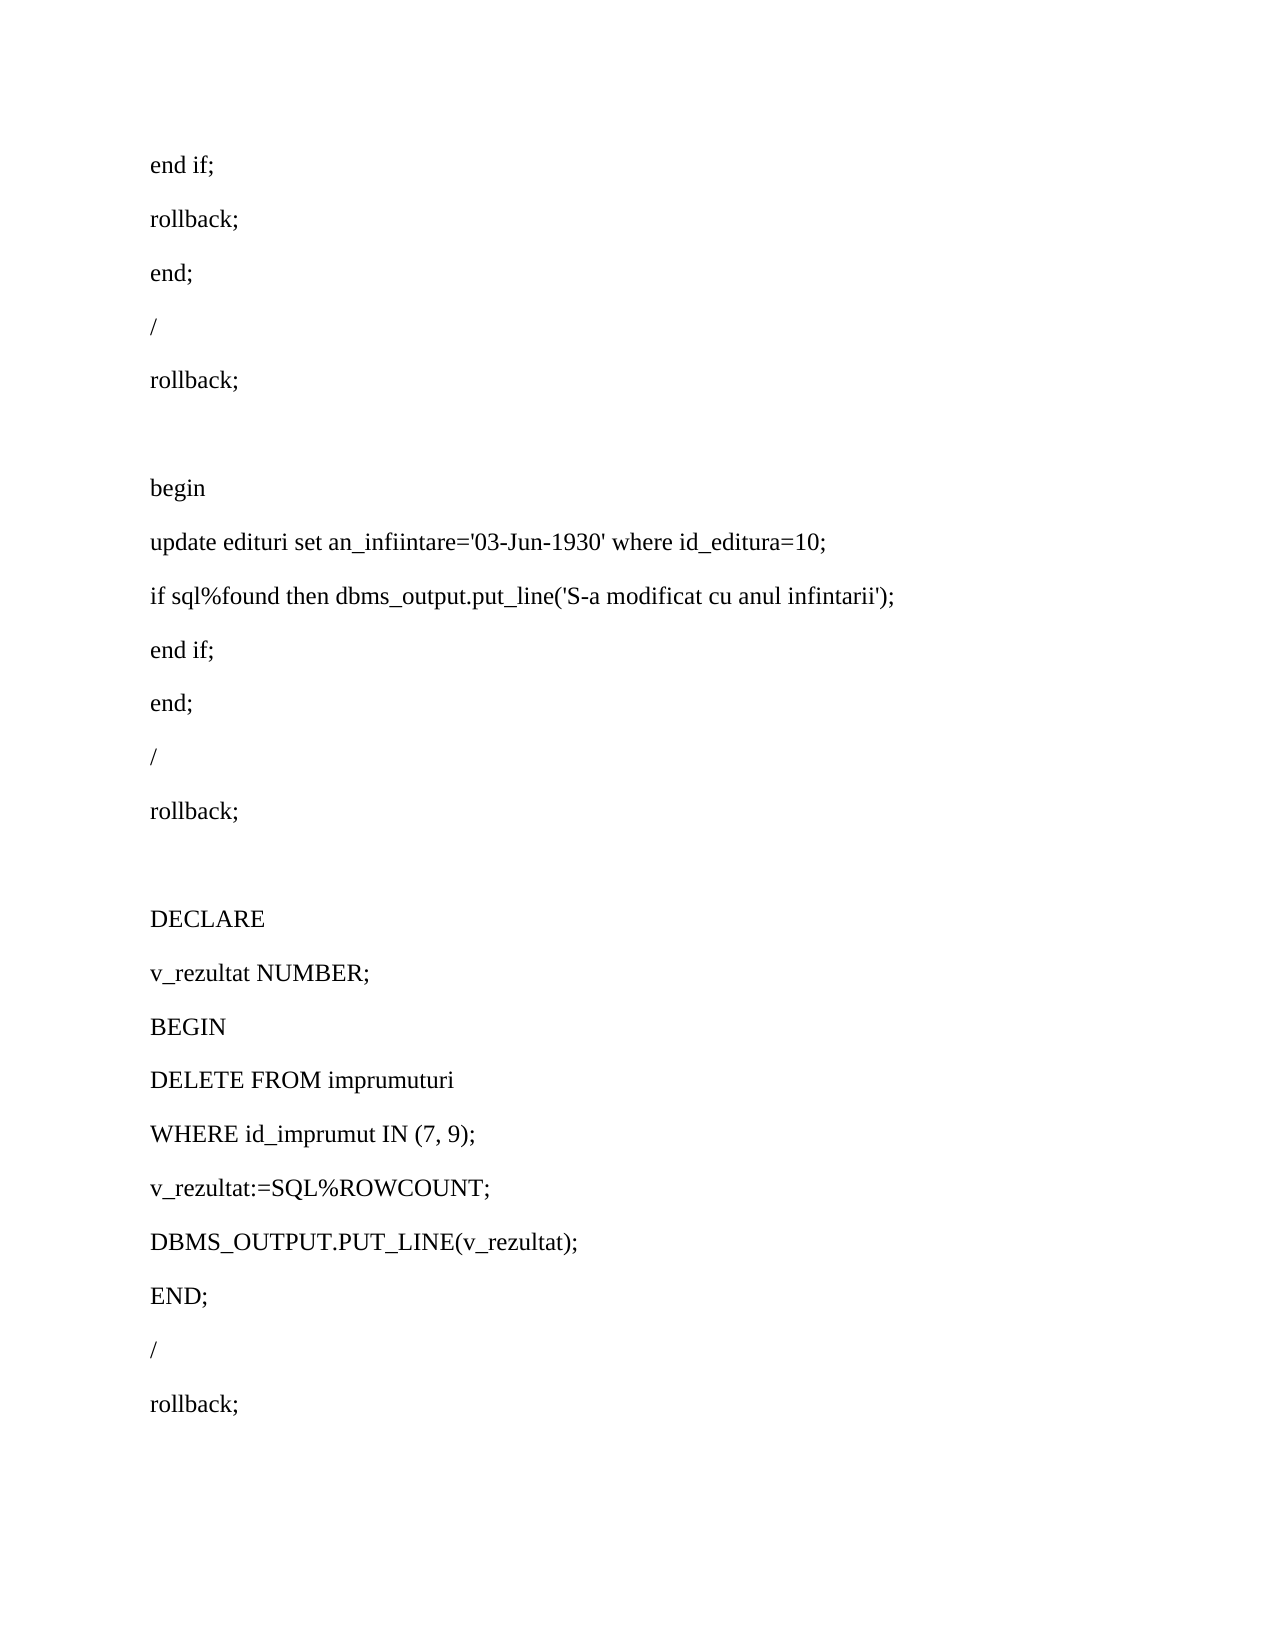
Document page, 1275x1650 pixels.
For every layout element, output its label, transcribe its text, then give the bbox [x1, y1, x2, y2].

text end if; [150, 150, 1125, 179]
text rollback; [150, 204, 1125, 233]
text rollback; [150, 1389, 1125, 1417]
text end if; [150, 635, 1125, 663]
text DECLARE [150, 904, 1125, 933]
text BEGIN [150, 1012, 1125, 1040]
text DELETE FROM imprumuturi [150, 1066, 1125, 1094]
text end; [150, 688, 1125, 717]
text v_rezultat:=SQL%ROWCOUNT; [150, 1173, 1125, 1202]
text END; [150, 1281, 1125, 1310]
text / [150, 1335, 1125, 1363]
text rollback; [150, 365, 1125, 394]
text / [150, 742, 1125, 771]
text begin [150, 473, 1125, 502]
text / [150, 312, 1125, 340]
text rollback; [150, 796, 1125, 825]
text end; [150, 258, 1125, 286]
text update edituri set an_infiintare='03-Jun-1930' where id_editura=10; [150, 527, 1125, 556]
text DBMS_OUTPUT.PUT_LINE(v_rezultat); [150, 1227, 1125, 1256]
text WHERE id_imprumut IN (7, 9); [150, 1119, 1125, 1148]
text if sql%found then dbms_output.put_line('S-a modificat cu anul infintarii'); [150, 581, 1125, 609]
text v_rezultat NUMBER; [150, 958, 1125, 987]
